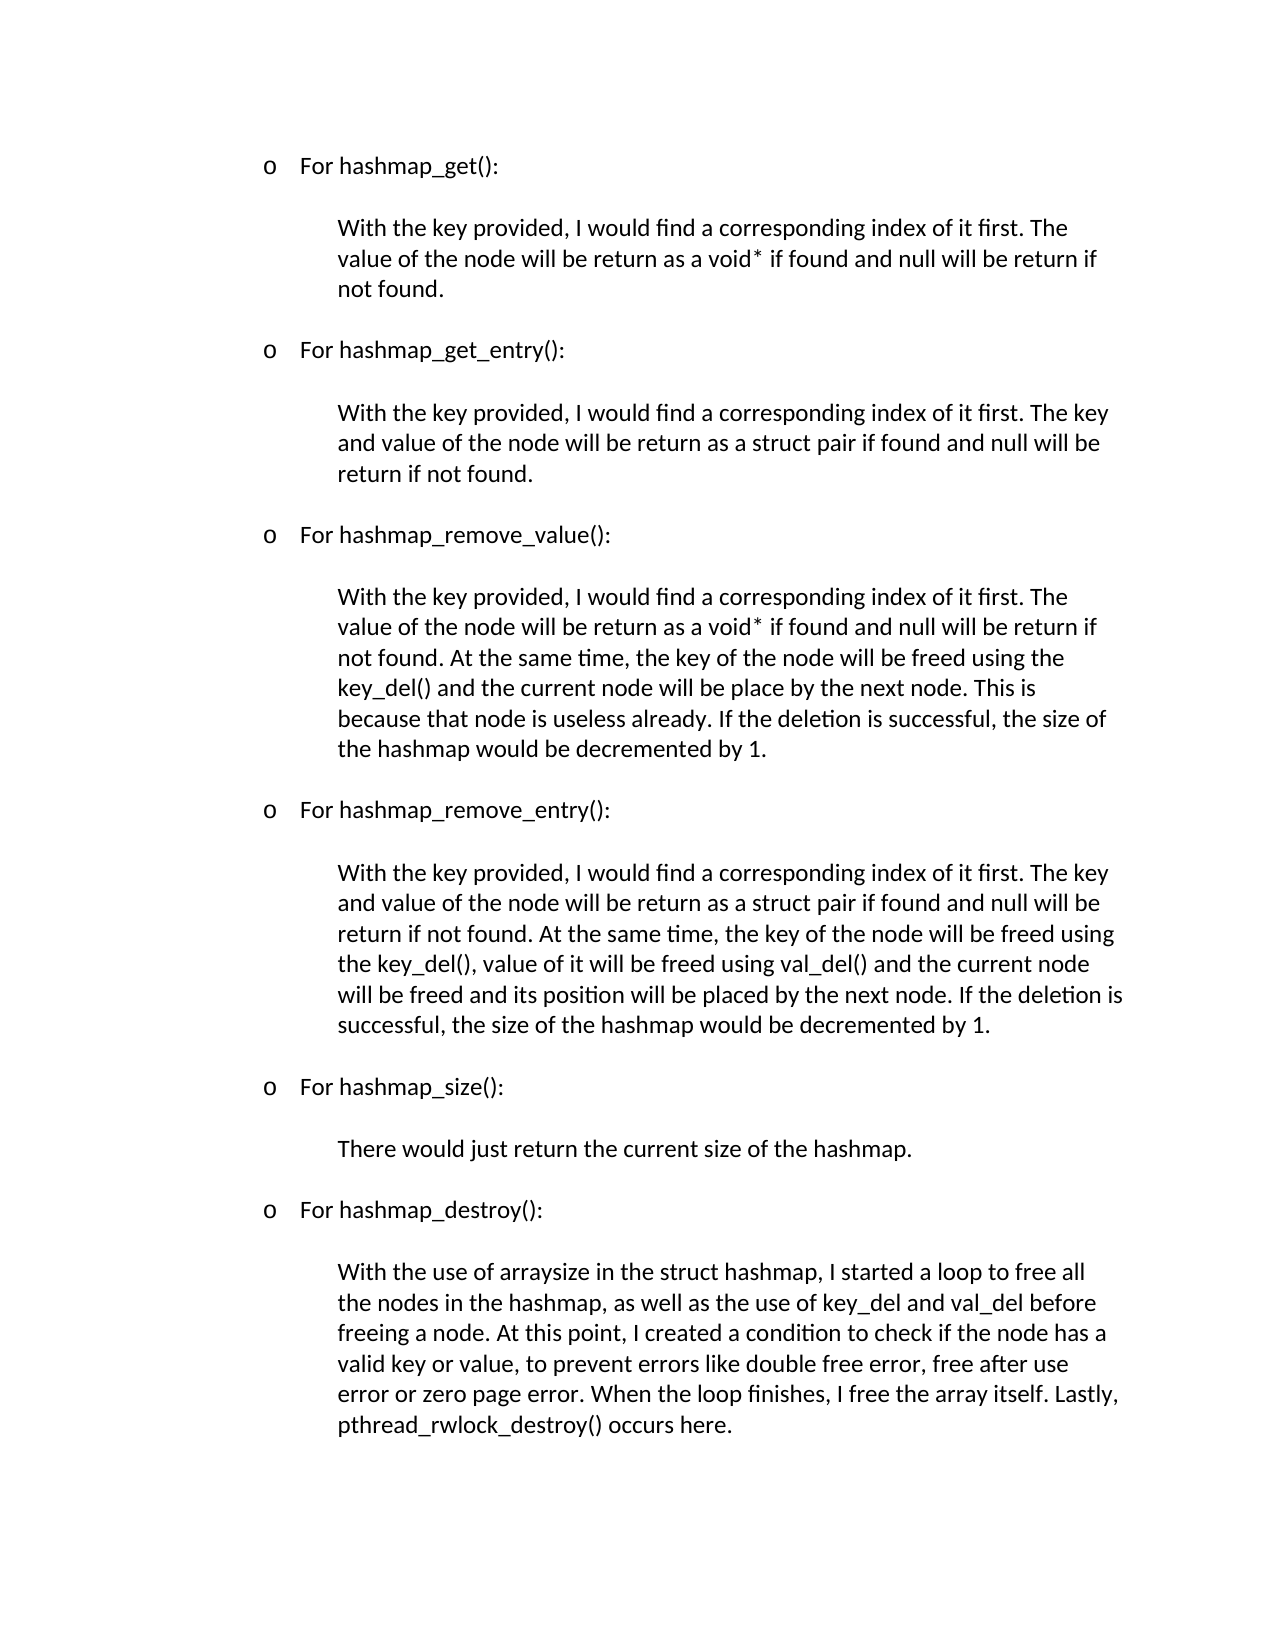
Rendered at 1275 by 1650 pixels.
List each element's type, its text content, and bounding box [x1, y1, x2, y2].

text There would just return the current size of the hashmap. [337, 1133, 1125, 1163]
text With the key provided, I would find a corresponding index of it first. The key and value of the node will be return as a struct pair if found and null will be return if not found. At the same time, the key of the node will be freed using the key_del(), value of it will be freed using val_del() and the current node will be freed and its position will be placed by the next node. If the deletion is successful, the size of the hashmap would be decremented by 1. [337, 857, 1125, 1040]
text With the key provided, I would find a corresponding index of it first. The value of the node will be return as a void* if found and null will be return if not found. [337, 212, 1125, 304]
text With the key provided, I would find a corresponding index of it first. The key and value of the node will be return as a struct pair if found and null will be return if not found. [337, 397, 1125, 488]
list For hashmap_remove_value(): [262, 519, 1125, 551]
text With the key provided, I would find a corresponding index of it first. The value of the node will be return as a void* if found and null will be return if not found. At the same time, the key of the node will be freed using the key_del() and the current node will be place by the next node. This is because that node is useless already. If the deletion is successful, the size of the hashmap would be decremented by 1. [337, 581, 1125, 764]
list For hashmap_get_entry(): [262, 334, 1125, 366]
list For hashmap_destroy(): [262, 1194, 1125, 1226]
text With the use of arraysize in the struct hashmap, I started a loop to free all the nodes in the hashmap, as well as the use of key_del and val_del before freeing a node. At this point, I created a condition to check if the node has a valid key or value, to prevent errors like double free error, free after use error or zero page error. When the loop finishes, I free the array itself. Lastly, pthread_rwlock_destroy() occurs here. [337, 1256, 1125, 1439]
list For hashmap_size(): [262, 1071, 1125, 1102]
list For hashmap_get(): [262, 150, 1125, 182]
list For hashmap_remove_entry(): [262, 795, 1125, 826]
